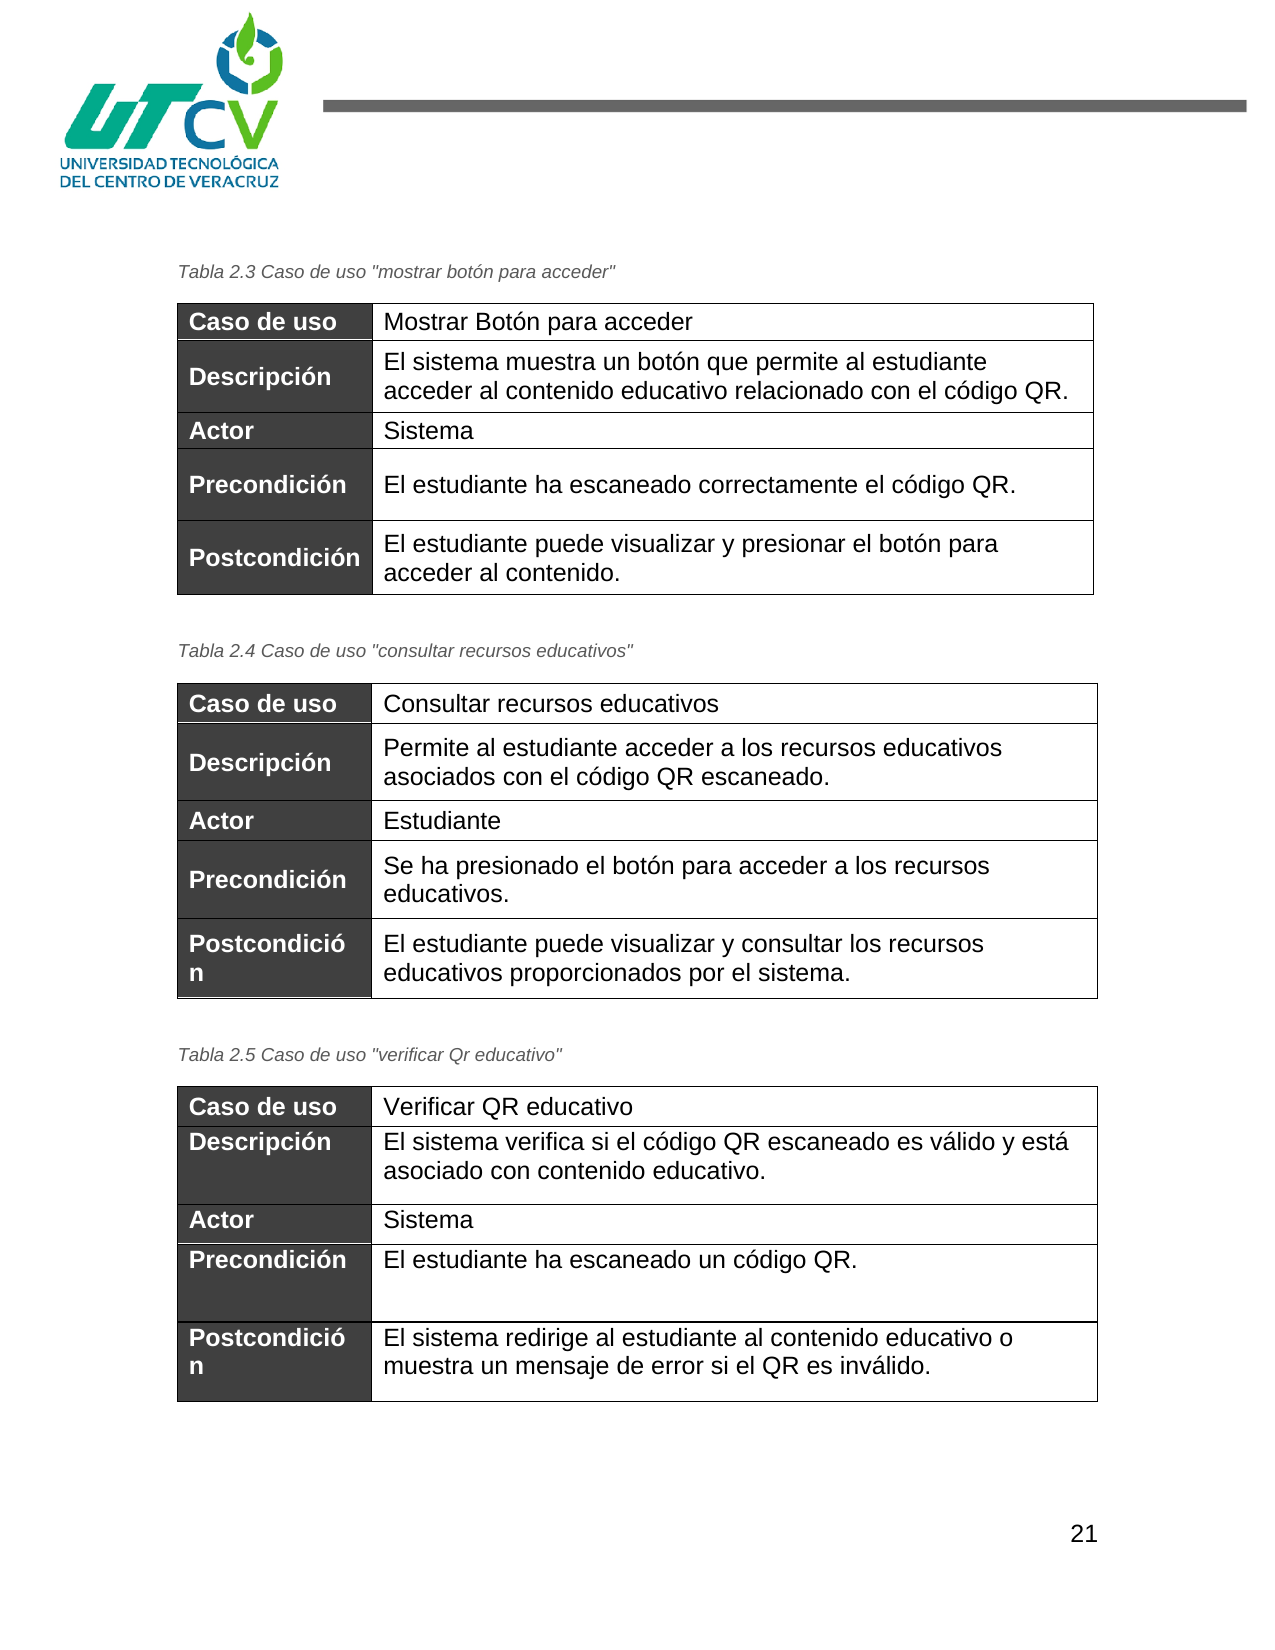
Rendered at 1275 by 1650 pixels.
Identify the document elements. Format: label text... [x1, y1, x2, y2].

table_cell Precondición [178, 449, 372, 520]
text Tabla 2.5 Caso de uso "verificar Qr educativo" [177, 1044, 1098, 1065]
table_header Caso de uso [178, 684, 371, 722]
table_cell El estudiante ha escaneado un código QR. [372, 1245, 1097, 1321]
table_cell Permite al estudiante acceder a los recursos educativos asociados con el código QR escaneado. [372, 724, 1097, 800]
table_cell El estudiante puede visualizar y presionar el botón para acceder al contenido. [373, 521, 1093, 594]
table_cell Postcondición [178, 1323, 371, 1401]
table_cell Descripción [178, 724, 371, 800]
text Tabla 2.3 Caso de uso "mostrar botón para acceder" [177, 260, 1098, 282]
table_cell Actor [178, 413, 372, 448]
table_cell Actor [178, 1205, 371, 1243]
table_cell Descripción [178, 1127, 371, 1204]
table_cell Actor [178, 801, 371, 840]
table_cell Se ha presionado el botón para acceder a los recursos educativos. [372, 841, 1097, 918]
table_cell Postcondición [178, 919, 371, 997]
table_cell Estudiante [372, 801, 1097, 840]
table_cell El sistema redirige al estudiante al contenido educativo o muestra un mensaje de error si el QR es inválido. [372, 1323, 1097, 1401]
table_cell Precondición [178, 1245, 371, 1321]
table_cell El estudiante puede visualizar y consultar los recursos educativos proporcionados por el sistema. [372, 919, 1097, 997]
table_header Consultar recursos educativos [372, 684, 1097, 722]
table_cell Descripción [178, 341, 372, 412]
picture [30, 0, 1275, 1628]
table_cell Sistema [372, 1205, 1097, 1243]
table_cell El estudiante ha escaneado correctamente el código QR. [373, 449, 1093, 520]
table_header Mostrar Botón para acceder [373, 304, 1093, 339]
table_header Caso de uso [178, 304, 372, 339]
table_header Verificar QR educativo [372, 1087, 1097, 1126]
table_cell El sistema verifica si el código QR escaneado es válido y está asociado con contenido educativo. [372, 1127, 1097, 1204]
table_cell Sistema [373, 413, 1093, 448]
table_cell Postcondición [178, 521, 372, 594]
table_header Caso de uso [178, 1087, 371, 1126]
text Tabla 2.4 Caso de uso "consultar recursos educativos" [177, 640, 1098, 662]
table_cell El sistema muestra un botón que permite al estudiante acceder al contenido educativo relacionado con el código QR. [373, 341, 1093, 412]
table_cell Precondición [178, 841, 371, 918]
